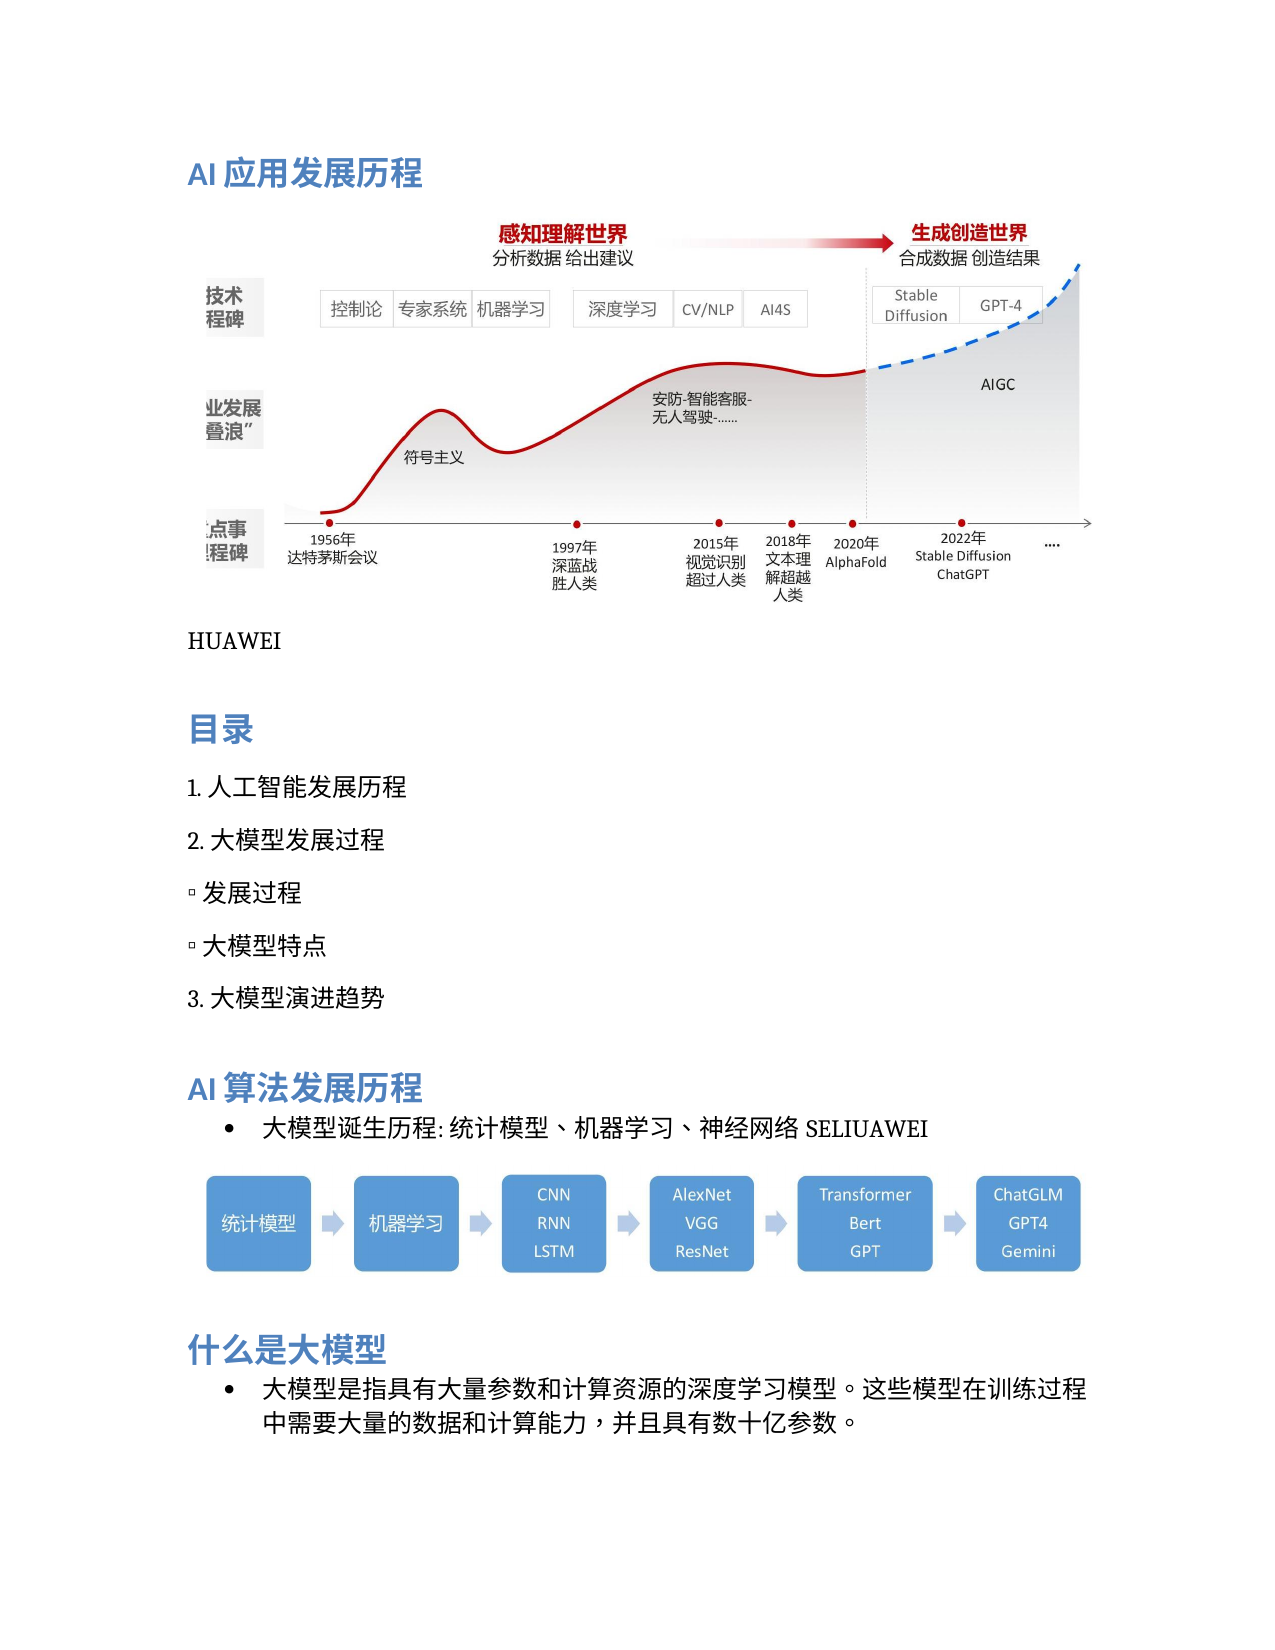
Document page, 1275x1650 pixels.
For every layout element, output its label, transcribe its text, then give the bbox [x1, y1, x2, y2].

list 大模型是指具有大量参数和计算资源的深度学习模型。这些模型在训练过程中需要大量的数据和计算能力，并且具有数十亿参数。 [225, 1372, 1087, 1440]
picture [206, 1165, 1093, 1277]
text 2. 大模型发展过程 [187, 823, 1087, 857]
list 大模型诞生历程: 统计模型、机器学习、神经网络 SELIUAWEI [225, 1111, 1087, 1144]
text 发展过程 [187, 875, 1087, 909]
picture [206, 214, 1093, 609]
text 1. 人工智能发展历程 [187, 770, 1087, 804]
text 大模型特点 [187, 928, 1087, 962]
subtitle 目录 [187, 706, 1087, 751]
subtitle 什么是大模型 [187, 1327, 1087, 1372]
text HUAWEI [187, 627, 1087, 656]
subtitle AI应用发展历程 [187, 150, 1087, 195]
text 3. 大模型演进趋势 [187, 981, 1087, 1015]
subtitle AI算法发展历程 [187, 1065, 1087, 1111]
